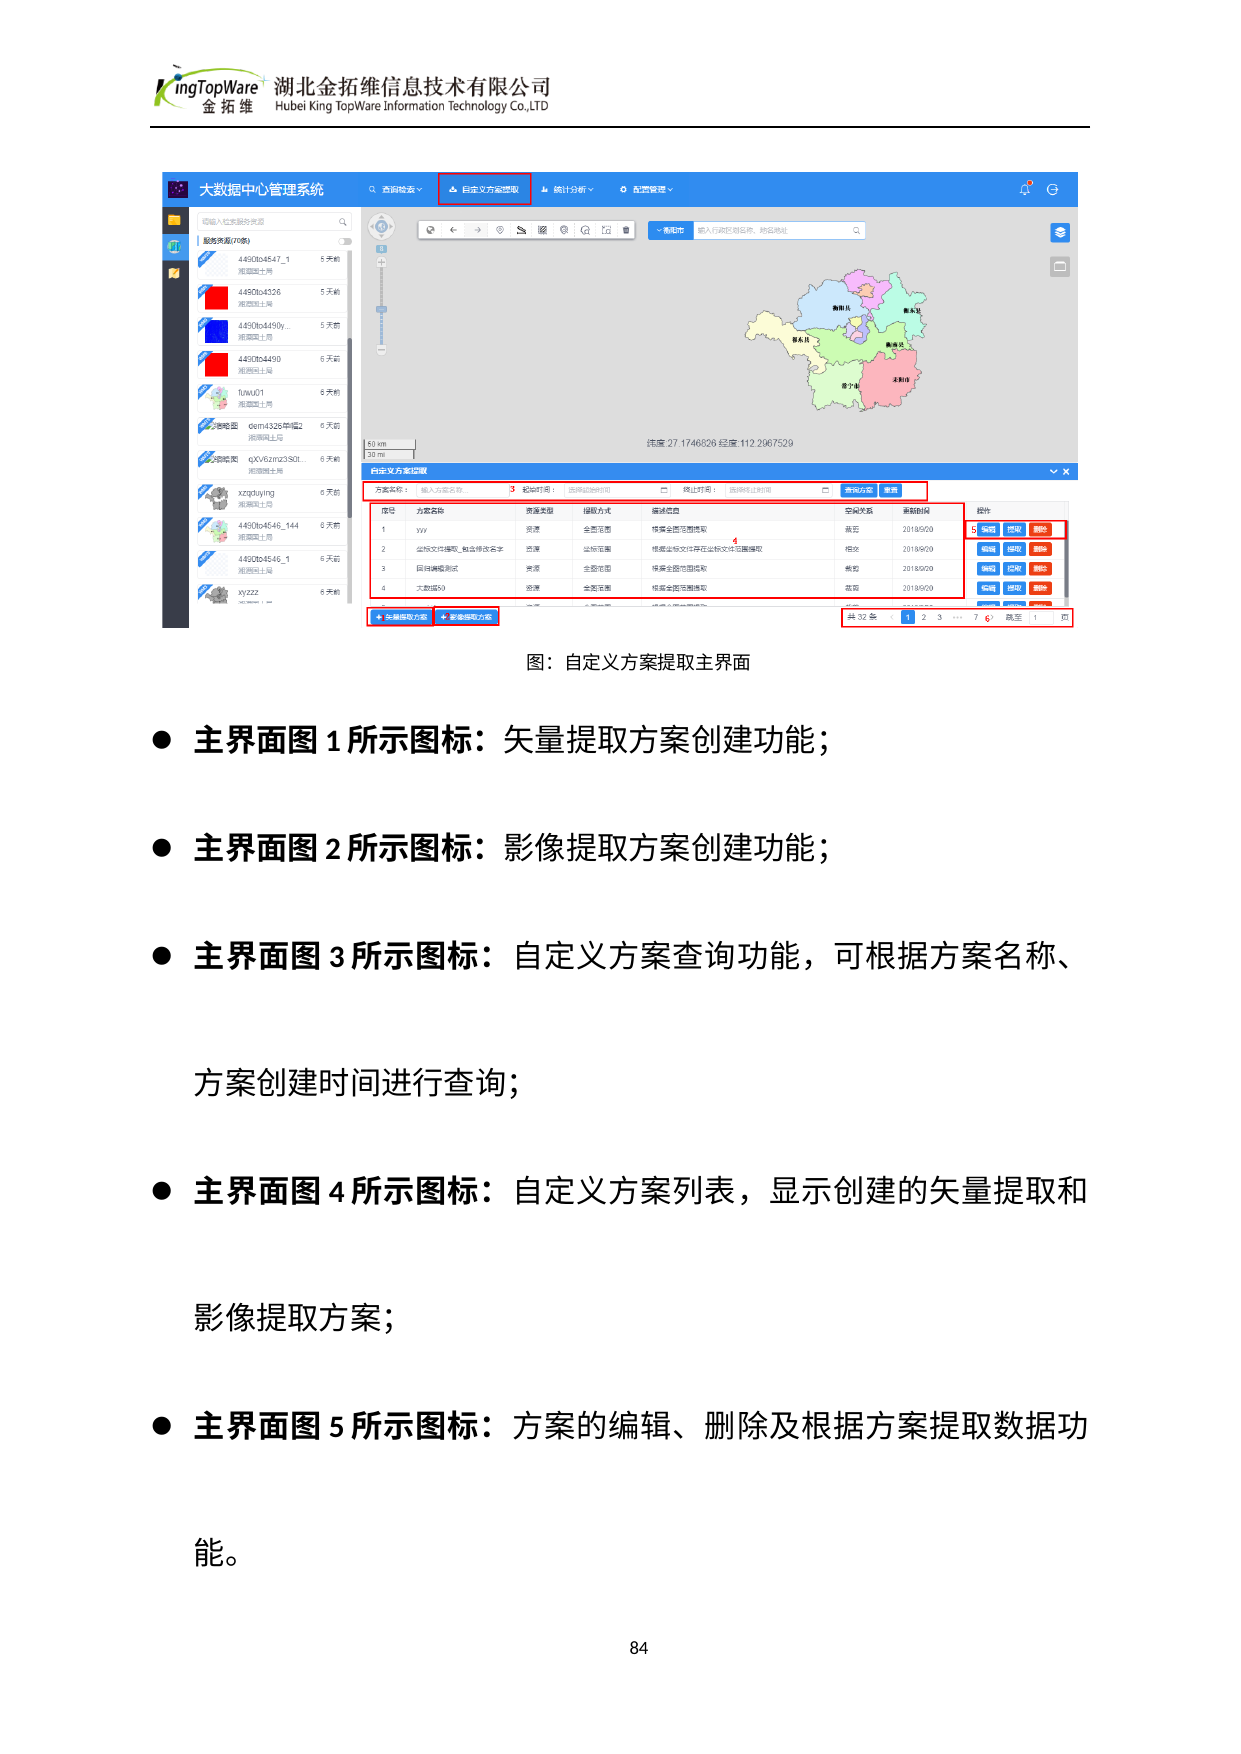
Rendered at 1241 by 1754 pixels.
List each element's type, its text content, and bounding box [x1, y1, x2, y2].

list 主界面图1所示图标：矢量提取方案创建功能； [150, 696, 1090, 781]
text 图：自定义方案提取主界面 [150, 640, 1090, 682]
list 主界面图3所示图标：自定义方案查询功能，可根据方案名称、方案创建时间进行查询； [150, 911, 1090, 1123]
picture [162, 172, 1078, 629]
picture [150, 59, 554, 120]
list 主界面图5所示图标：方案的编辑、删除及根据方案提取数据功能。 [150, 1381, 1090, 1594]
list 主界面图4所示图标：自定义方案列表，显示创建的矢量提取和影像提取方案； [150, 1146, 1090, 1358]
list 主界面图2所示图标：影像提取方案创建功能； [150, 803, 1090, 888]
